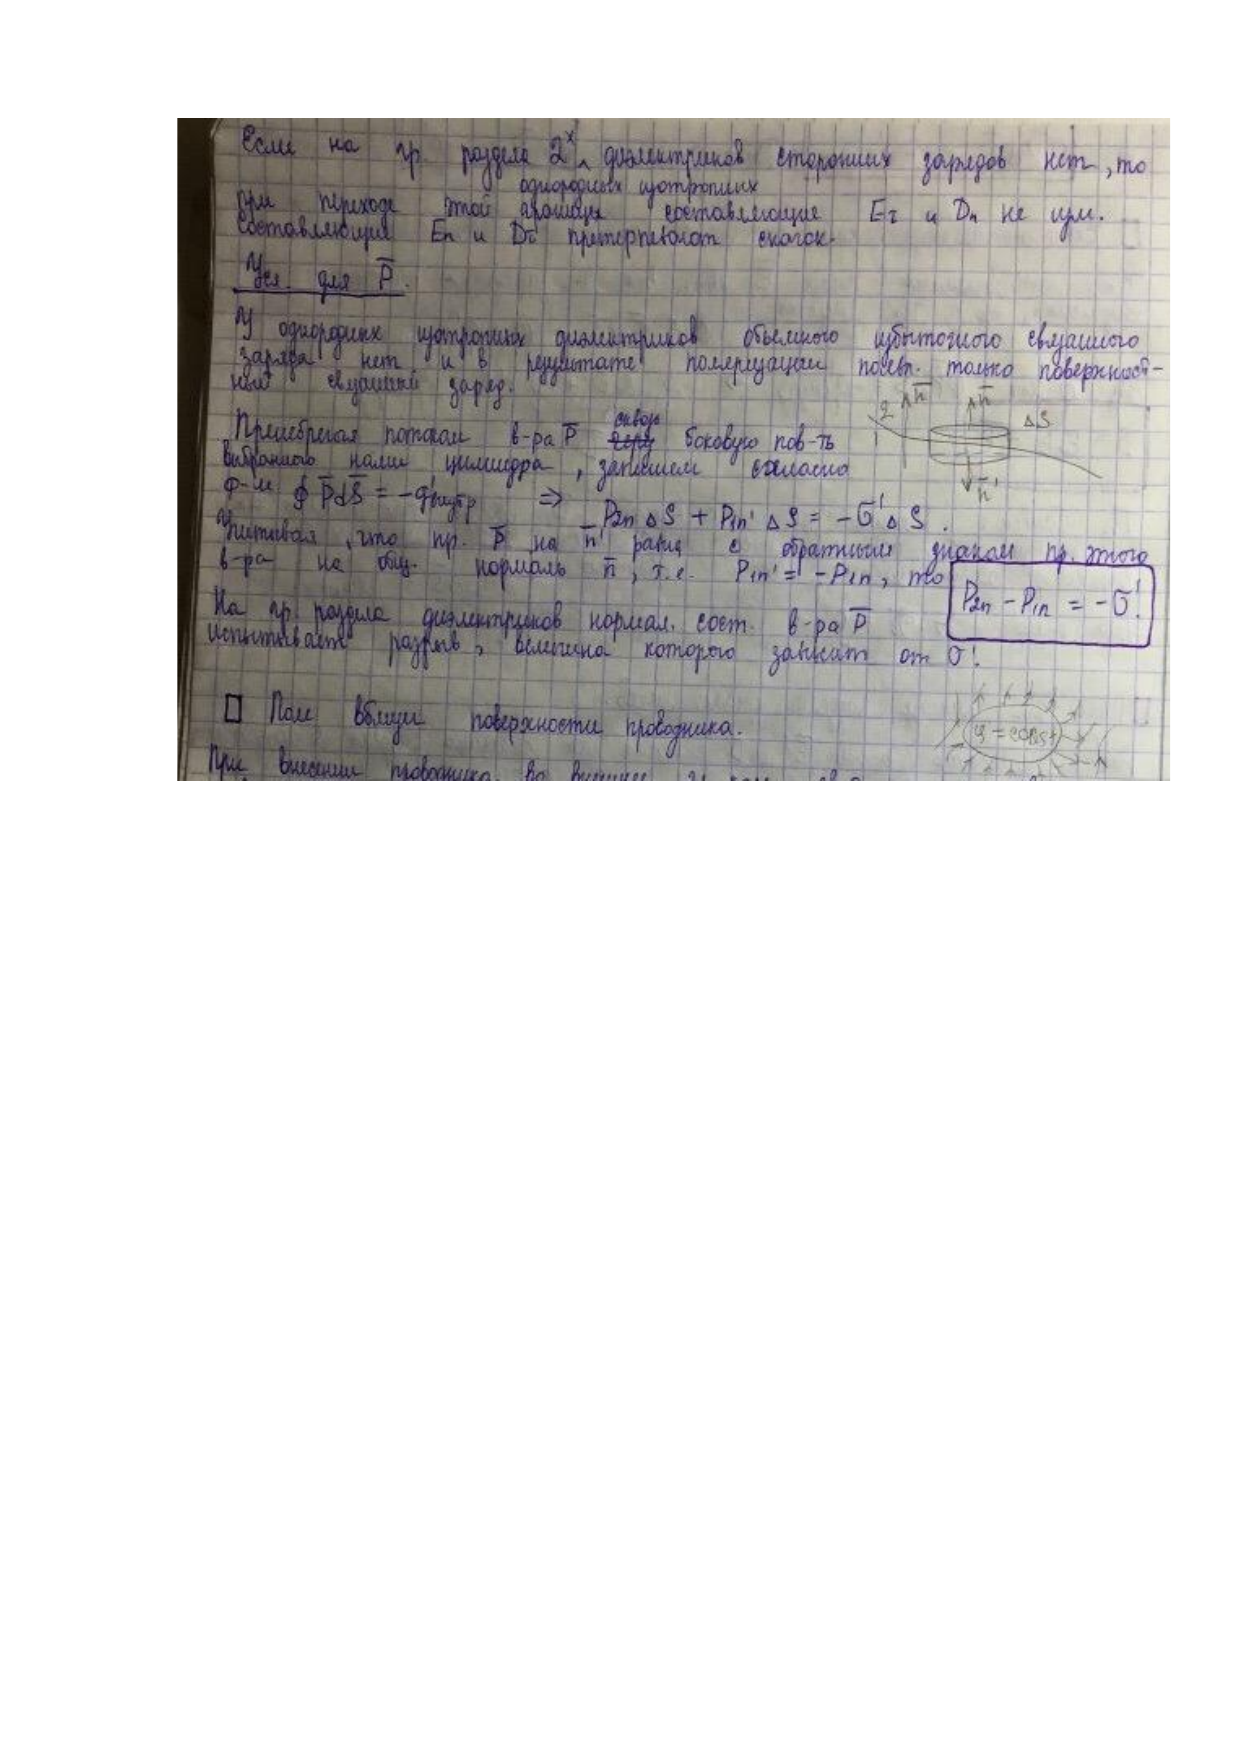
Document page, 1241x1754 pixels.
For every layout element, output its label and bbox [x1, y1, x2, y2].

picture [177, 118, 1171, 781]
